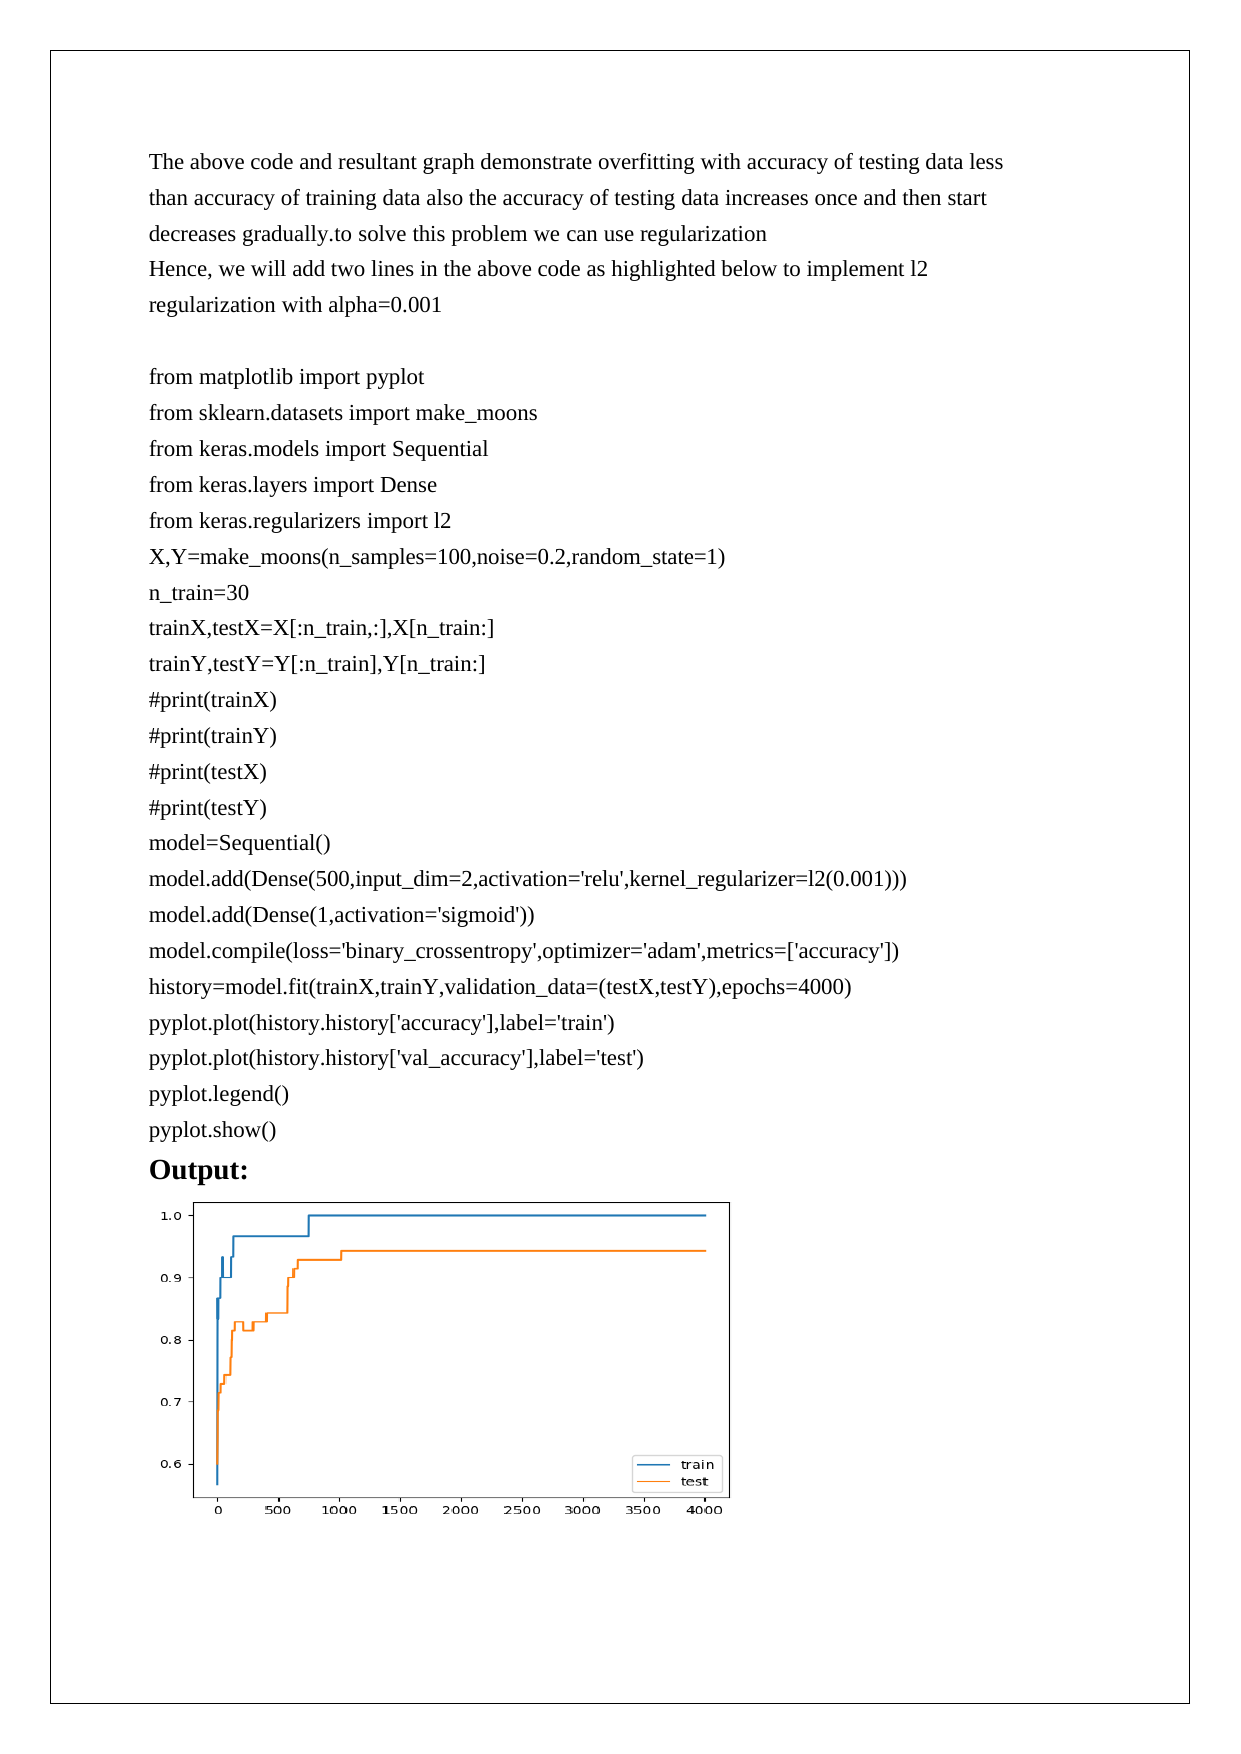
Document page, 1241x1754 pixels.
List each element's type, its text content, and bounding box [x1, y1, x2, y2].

text model.add(Dense(500,input_dim=2,activation='relu',kernel_regularizer=l2(0.001))) model.add(Dense(1,activation='sigmoid')) model.compile(loss='binary_crossentropy',optimizer='adam',metrics=['accuracy']) history=model.fit(trainX,trainY,validation_data=(testX,testY),epochs=4000) pyplot.plot(history.history['accuracy'],label='train') pyplot.plot(history.history['val_accuracy'],label='test') [148, 865, 1084, 1071]
text from sklearn.datasets import make_moons from keras.models import Sequential [148, 399, 552, 462]
subtitle Output: [148, 1152, 1182, 1186]
text trainX,testX=X[:n_train,:],X[n_train:] trainY,testY=Y[:n_train],Y[n_train:] #print(trainX) [148, 614, 594, 712]
text Hence, we will add two lines in the above code as highlighted below to implement l2 regularization with alpha=0.001 [148, 256, 937, 318]
text #print(trainY) #print(testX) #print(testY) model=Sequential() [148, 722, 333, 856]
picture [160, 1202, 732, 1514]
text The above code and resultant graph demonstrate overfitting with accuracy of testing data less than accuracy of training data also the accuracy of testing data increases once and then start decreases gradually.to solve this problem we can use regularization [148, 148, 1027, 246]
text pyplot.legend() pyplot.show() [148, 1080, 292, 1142]
text X,Y=make_moons(n_samples=100,noise=0.2,random_state=1) n_train=30 [148, 543, 795, 605]
text from matplotlib import pyplot [148, 363, 1182, 389]
text from keras.layers import Dense from keras.regularizers import l2 [148, 471, 455, 533]
